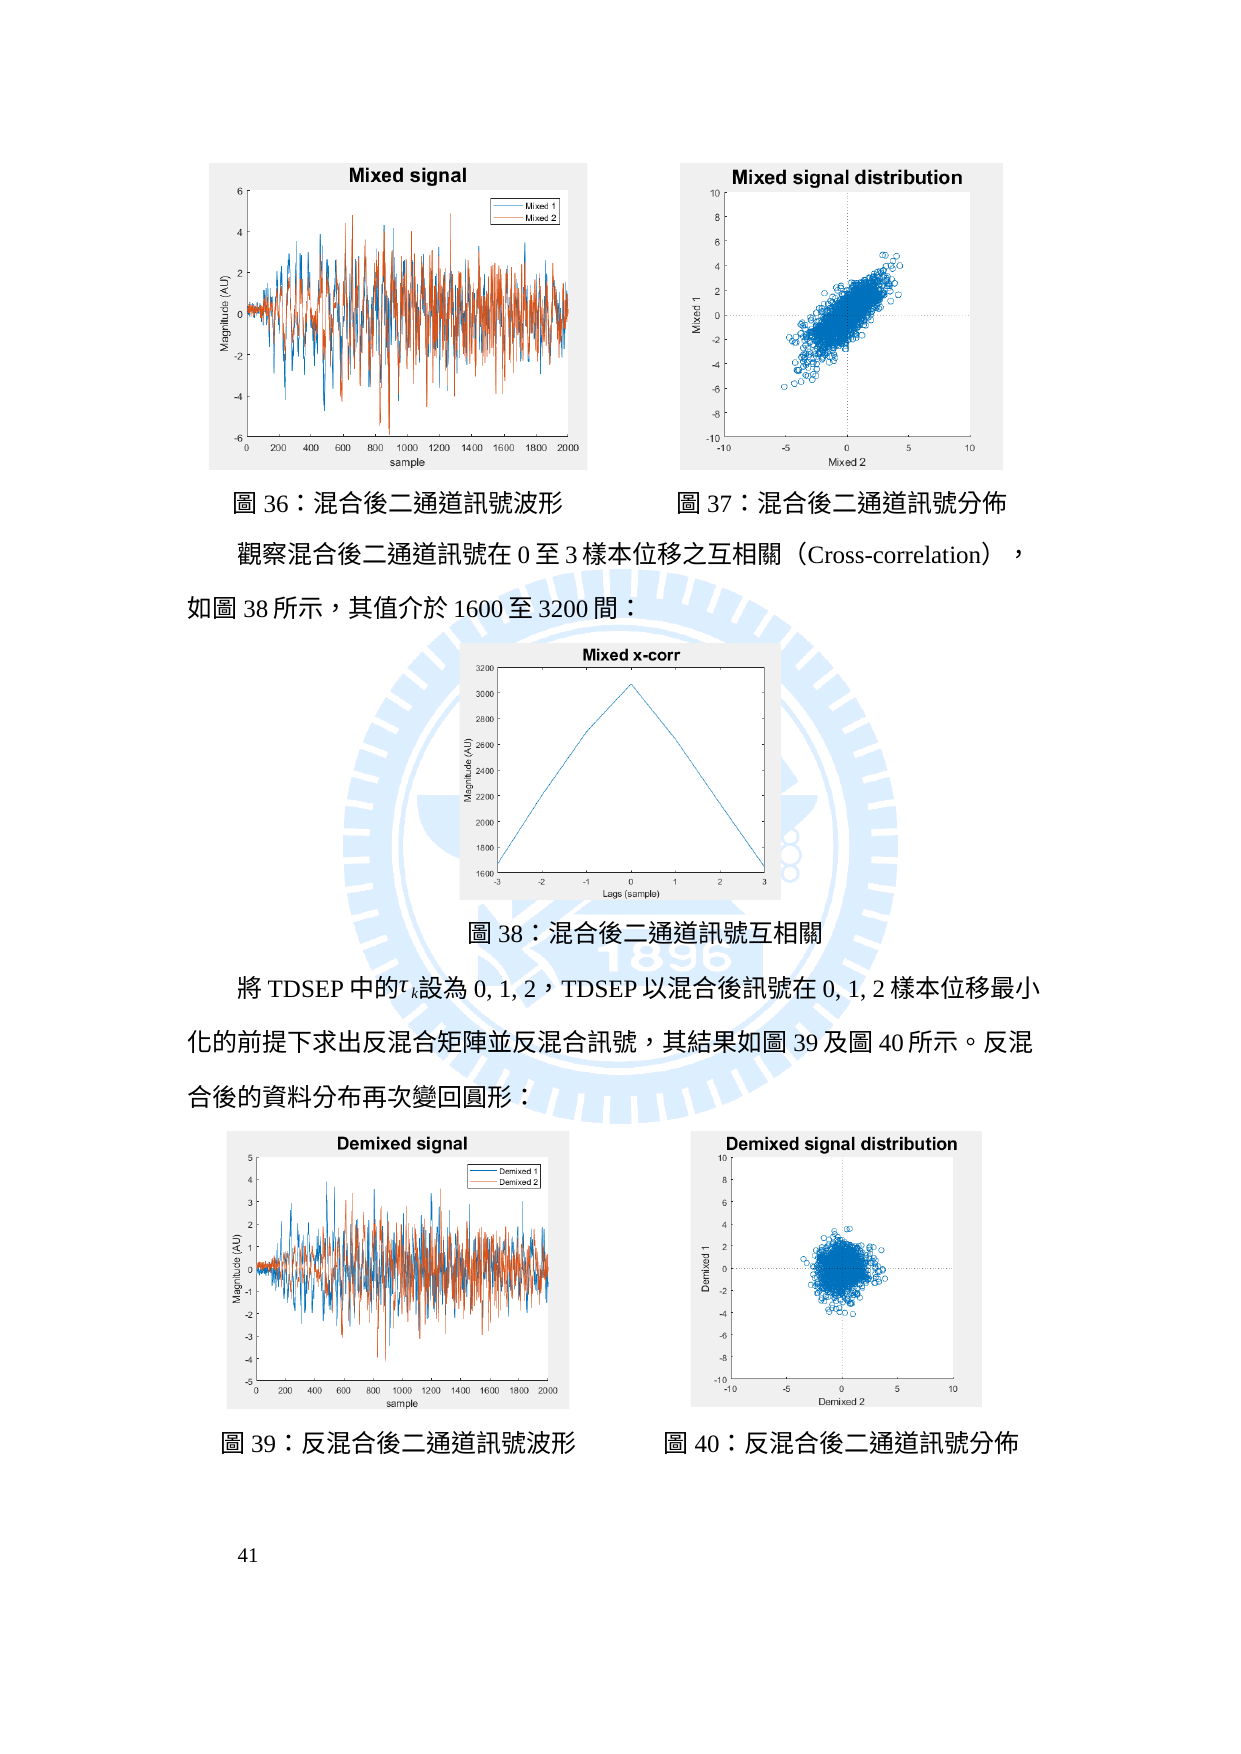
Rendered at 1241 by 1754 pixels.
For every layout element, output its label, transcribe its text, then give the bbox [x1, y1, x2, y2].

picture [459, 643, 781, 900]
table_header [176, 1131, 620, 1423]
picture [680, 163, 1004, 470]
picture [690, 1131, 993, 1407]
table_header [620, 163, 1063, 484]
table_header [176, 163, 620, 484]
text 圖 38：混合後二通道訊號互相關 [187, 914, 1053, 950]
picture [208, 163, 588, 470]
text 將TDSEP中的設為0, 1, 2，TDSEP以混合後訊號在0, 1, 2樣本位移最小化的前提下求出反混合矩陣並反混合訊號，其結果如圖 39及圖 40所示。反混合後的資料分布再次變回圓形： [187, 968, 1053, 1113]
table_header [620, 1131, 1063, 1423]
picture [226, 1131, 570, 1409]
table_cell 圖 39：反混合後二通道訊號波形 [176, 1423, 620, 1474]
table_cell 圖 36：混合後二通道訊號波形 [176, 484, 620, 534]
table_cell 圖 40：反混合後二通道訊號分佈 [620, 1423, 1063, 1474]
table_cell 圖 37：混合後二通道訊號分佈 [620, 484, 1063, 534]
text 觀察混合後二通道訊號在0至3樣本位移之互相關（Cross-correlation），如圖 38所示，其值介於1600至3200間： [187, 534, 1053, 625]
